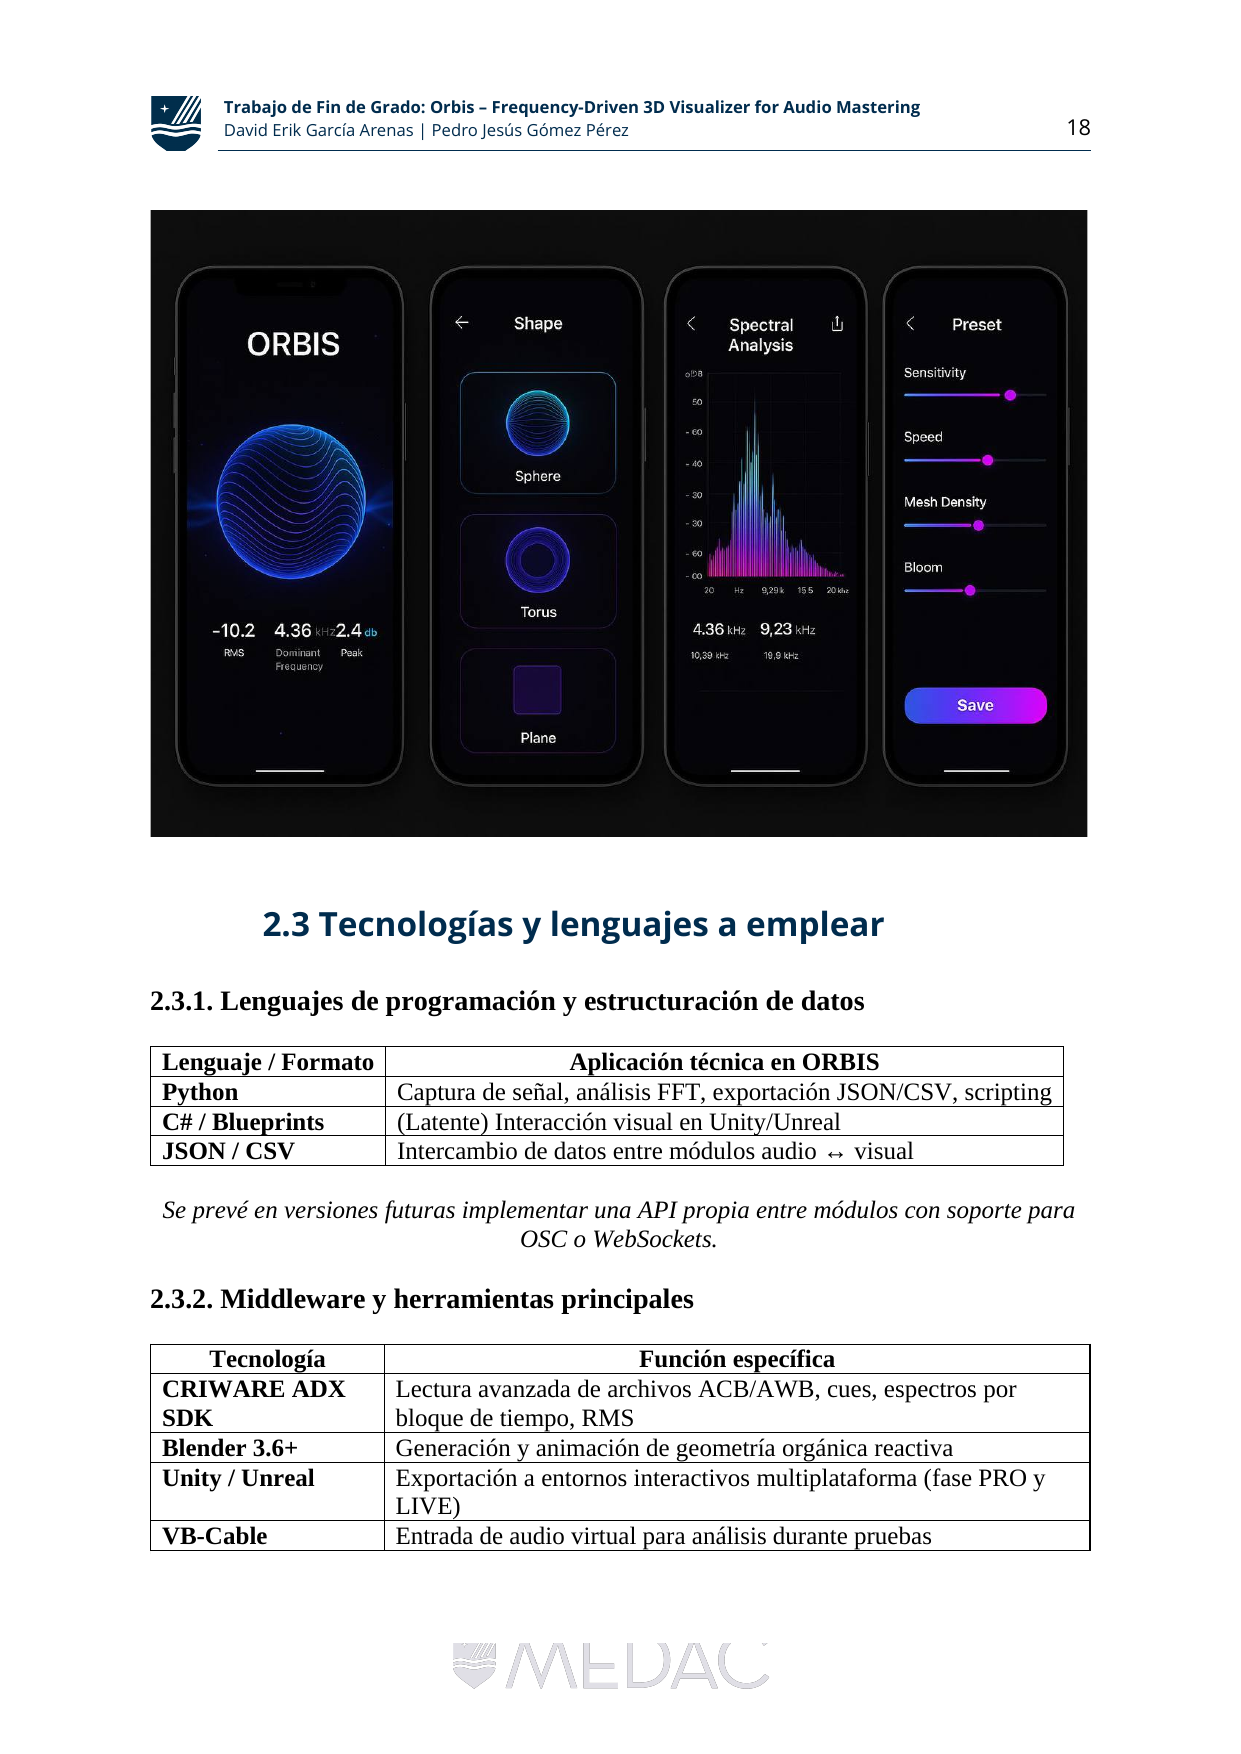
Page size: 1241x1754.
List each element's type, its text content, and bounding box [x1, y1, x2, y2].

table_cell Blender 3.6+ [151, 1433, 384, 1462]
picture [428, 1643, 794, 1699]
table_cell Exportación a entornos interactivos multiplataforma (fase PRO y LIVE) [385, 1463, 1089, 1520]
table_cell Captura de señal, análisis FFT, exportación JSON/CSV, scripting [386, 1077, 1063, 1106]
table_cell CRIWARE ADX SDK [151, 1374, 384, 1432]
table_header Aplicación técnica en ORBIS [386, 1047, 1063, 1076]
table_header Función específica [385, 1345, 1089, 1373]
subtitle 2.3 Tecnologías y lenguajes a emplear [262, 901, 1090, 946]
table_header Lenguaje / Formato [151, 1047, 385, 1076]
text 2.3.1. Lenguajes de programación y estructuración de datos [150, 984, 1090, 1017]
table_cell Python [151, 1077, 385, 1106]
picture [138, 79, 209, 173]
table_cell JSON / CSV [151, 1136, 385, 1165]
table_cell VB-Cable [151, 1521, 384, 1550]
table_cell C# / Blueprints [151, 1107, 385, 1135]
table_cell Unity / Unreal [151, 1463, 384, 1520]
table_cell Generación y animación de geometría orgánica reactiva [385, 1433, 1089, 1462]
table_cell (Latente) Interacción visual en Unity/Unreal [386, 1107, 1063, 1135]
table_cell Entrada de audio virtual para análisis durante pruebas [385, 1521, 1089, 1550]
table_cell Lectura avanzada de archivos ACB/AWB, cues, espectros por bloque de tiempo, RMS [385, 1374, 1089, 1432]
text 2.3.2. Middleware y herramientas principales [150, 1282, 1090, 1314]
table_cell Intercambio de datos entre módulos audio ↔ visual [386, 1136, 1063, 1165]
table_header Tecnología [151, 1345, 384, 1373]
picture [150, 210, 1088, 835]
text Se prevé en versiones futuras implementar una API propia entre módulos con soporte para OSC o WebSockets. [150, 1195, 1090, 1253]
